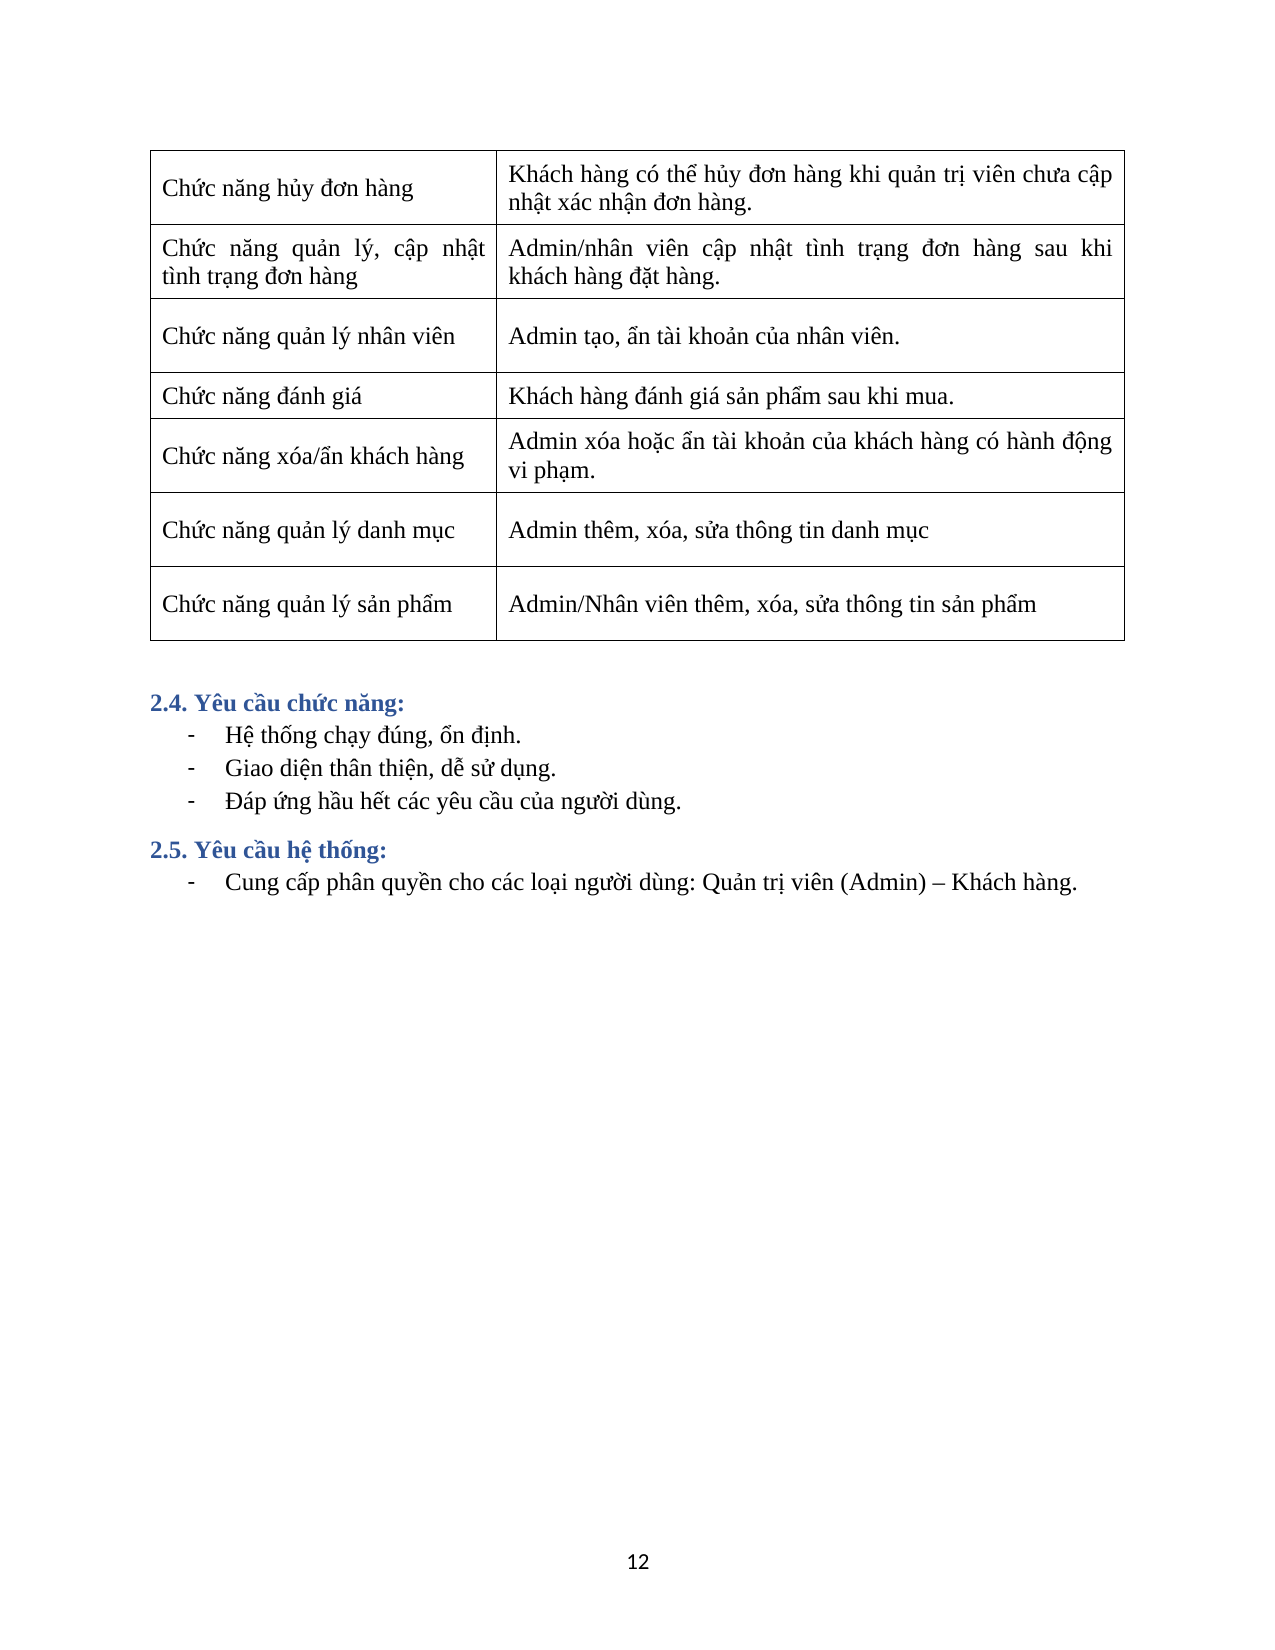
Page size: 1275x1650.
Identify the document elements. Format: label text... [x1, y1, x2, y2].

table_cell Admin thêm, xóa, sửa thông tin danh mục [497, 493, 1124, 566]
list Cung cấp phân quyền cho các loại người dùng: Quản trị viên (Admin) – Khách hàng. [187, 866, 1125, 896]
list Giao diện thân thiện, dễ sử dụng. [187, 752, 1125, 783]
table_cell Chức năng quản lý, cập nhật tình trạng đơn hàng [151, 225, 496, 298]
table_cell Chức năng quản lý sản phẩm [151, 567, 496, 639]
table_cell Khách hàng có thể hủy đơn hàng khi quản trị viên chưa cập nhật xác nhận đơn hàng. [497, 151, 1124, 224]
table_cell Chức năng hủy đơn hàng [151, 151, 496, 224]
table_cell Khách hàng đánh giá sản phẩm sau khi mua. [497, 373, 1124, 418]
list Đáp ứng hầu hết các yêu cầu của người dùng. [187, 785, 1125, 816]
table_cell Admin/nhân viên cập nhật tình trạng đơn hàng sau khi khách hàng đặt hàng. [497, 225, 1124, 298]
subtitle 2.5. Yêu cầu hệ thống: [150, 835, 1125, 863]
table_cell Chức năng đánh giá [151, 373, 496, 418]
table_cell Chức năng quản lý danh mục [151, 493, 496, 566]
table_cell Admin/Nhân viên thêm, xóa, sửa thông tin sản phẩm [497, 567, 1124, 639]
table_cell Chức năng xóa/ẩn khách hàng [151, 419, 496, 492]
table_cell Admin xóa hoặc ẩn tài khoản của khách hàng có hành động vi phạm. [497, 419, 1124, 492]
subtitle 2.4. Yêu cầu chức năng: [150, 688, 1125, 717]
list Hệ thống chạy đúng, ổn định. [187, 719, 1125, 750]
table_cell Admin tạo, ẩn tài khoản của nhân viên. [497, 299, 1124, 372]
table_cell Chức năng quản lý nhân viên [151, 299, 496, 372]
